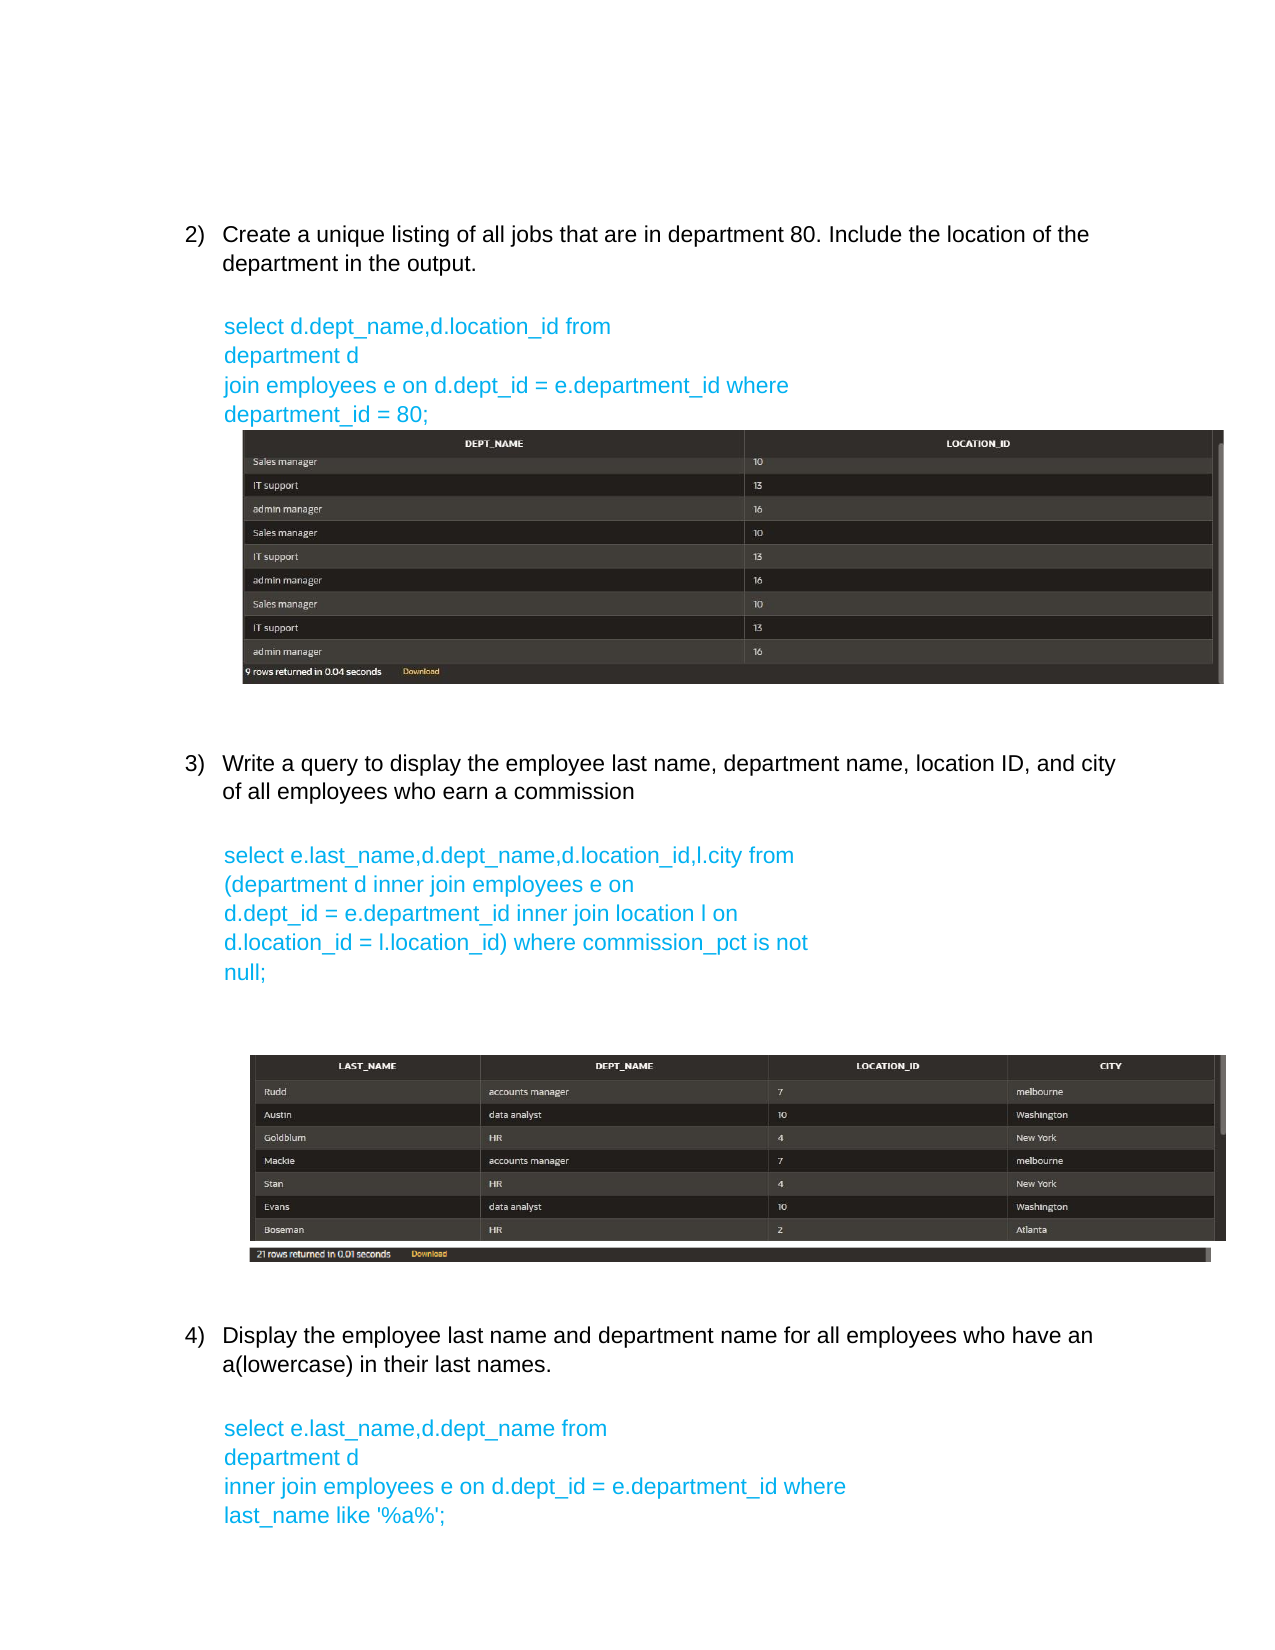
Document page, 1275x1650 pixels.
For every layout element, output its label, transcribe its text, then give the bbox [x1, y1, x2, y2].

text department_id = 80; [224, 401, 1231, 427]
text select e.last_name,d.dept_name from [224, 1415, 1231, 1441]
text last_name like '%a%'; [224, 1502, 1231, 1529]
list Create a unique listing of all jobs that are in department 80. Include the location of the department in the output. [184, 221, 1129, 277]
text d.dept_id = e.department_id inner join location l on [224, 900, 1231, 926]
list Display the employee last name and department name for all employees who have an a(lowercase) in their last names. [184, 1322, 1129, 1378]
text d.location_id = l.location_id) where commission_pct is not null; [224, 929, 809, 986]
text select d.dept_name,d.location_id from [224, 313, 1231, 339]
list Write a query to display the employee last name, department name, location ID, and city of all employees who earn a commission [184, 749, 1129, 806]
text department d [224, 1444, 1231, 1470]
picture [242, 430, 1224, 684]
picture [249, 1247, 1211, 1262]
picture [1215, 1248, 1221, 1268]
text department d [224, 342, 1231, 369]
text join employees e on d.dept_id = e.department_id where [224, 372, 1231, 398]
text select e.last_name,d.dept_name,d.location_id,l.city from (department d inner join employees e on [224, 842, 795, 897]
picture [250, 1055, 1226, 1241]
text inner join employees e on d.dept_id = e.department_id where [224, 1473, 1231, 1499]
